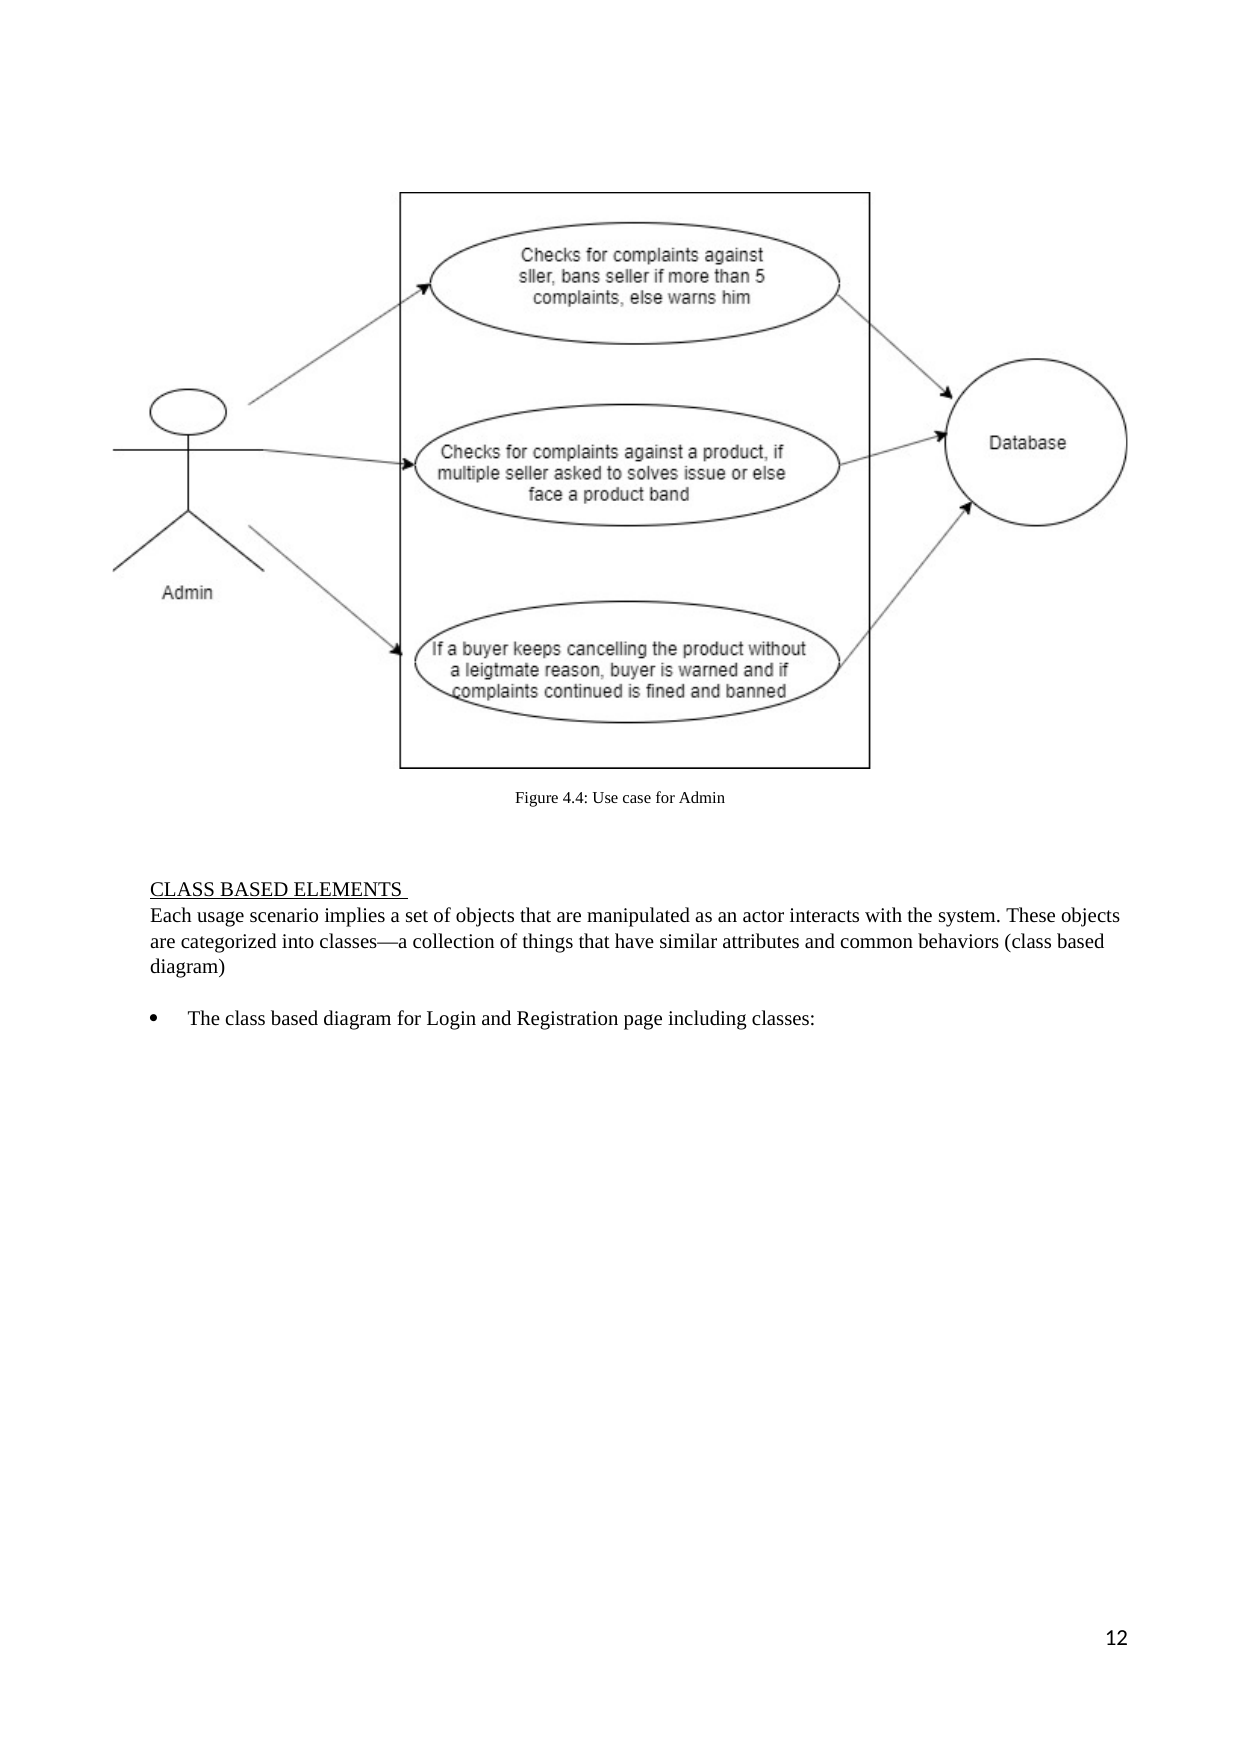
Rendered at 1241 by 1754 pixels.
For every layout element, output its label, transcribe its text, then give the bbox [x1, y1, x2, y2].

picture [112, 192, 1128, 769]
list CLASS BASED ELEMENTS [150, 877, 1128, 901]
list Each usage scenario implies a set of objects that are manipulated as an actor interacts with the system. These objects are categorized into classes—a collection of things that have similar attributes and common behaviors (class based diagram) [150, 903, 1128, 978]
list The class based diagram for Login and Registration page including classes: [150, 1006, 1128, 1030]
text Figure 4.4: Use case for Admin [112, 787, 1128, 807]
